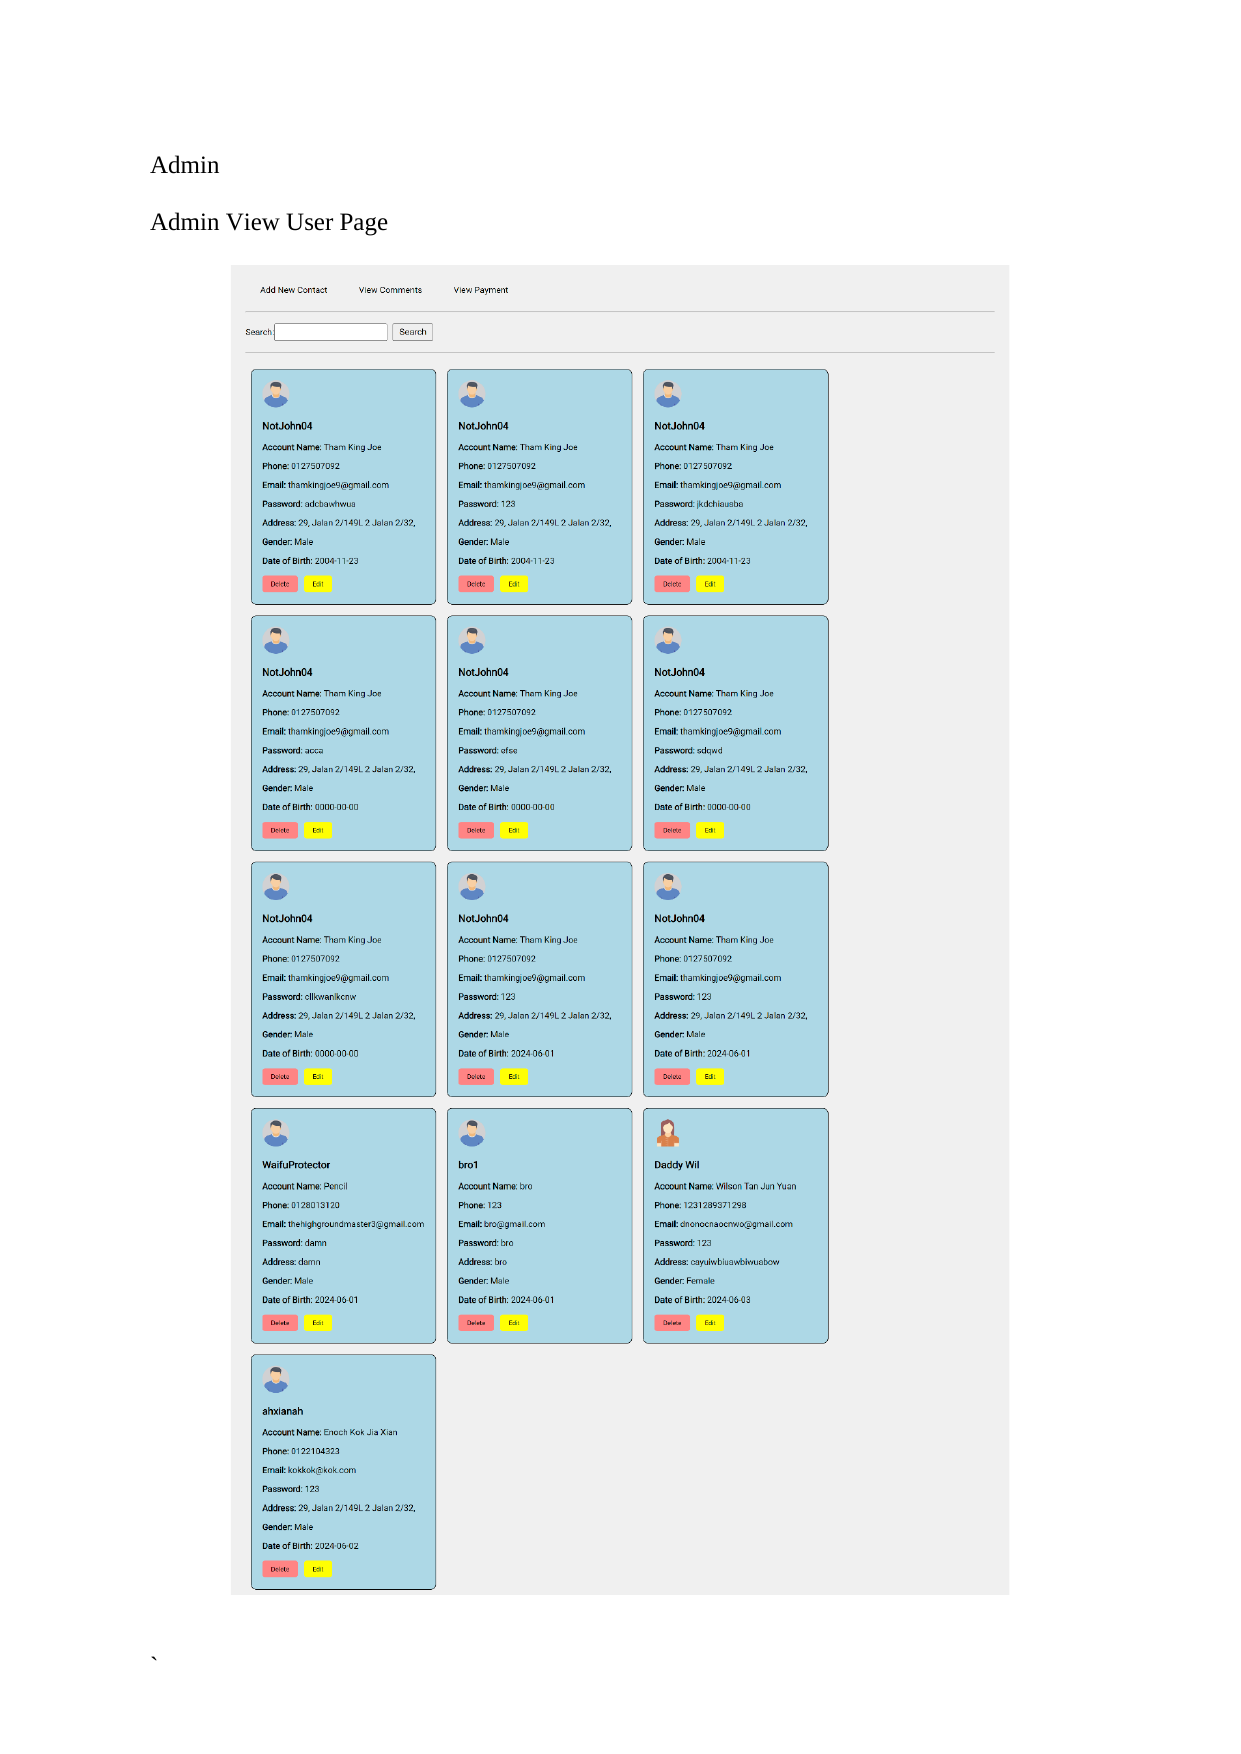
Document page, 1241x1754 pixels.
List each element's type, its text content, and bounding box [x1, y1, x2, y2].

text Admin [150, 150, 1090, 179]
text Admin View User Page [150, 207, 1090, 236]
picture [230, 265, 1010, 1595]
